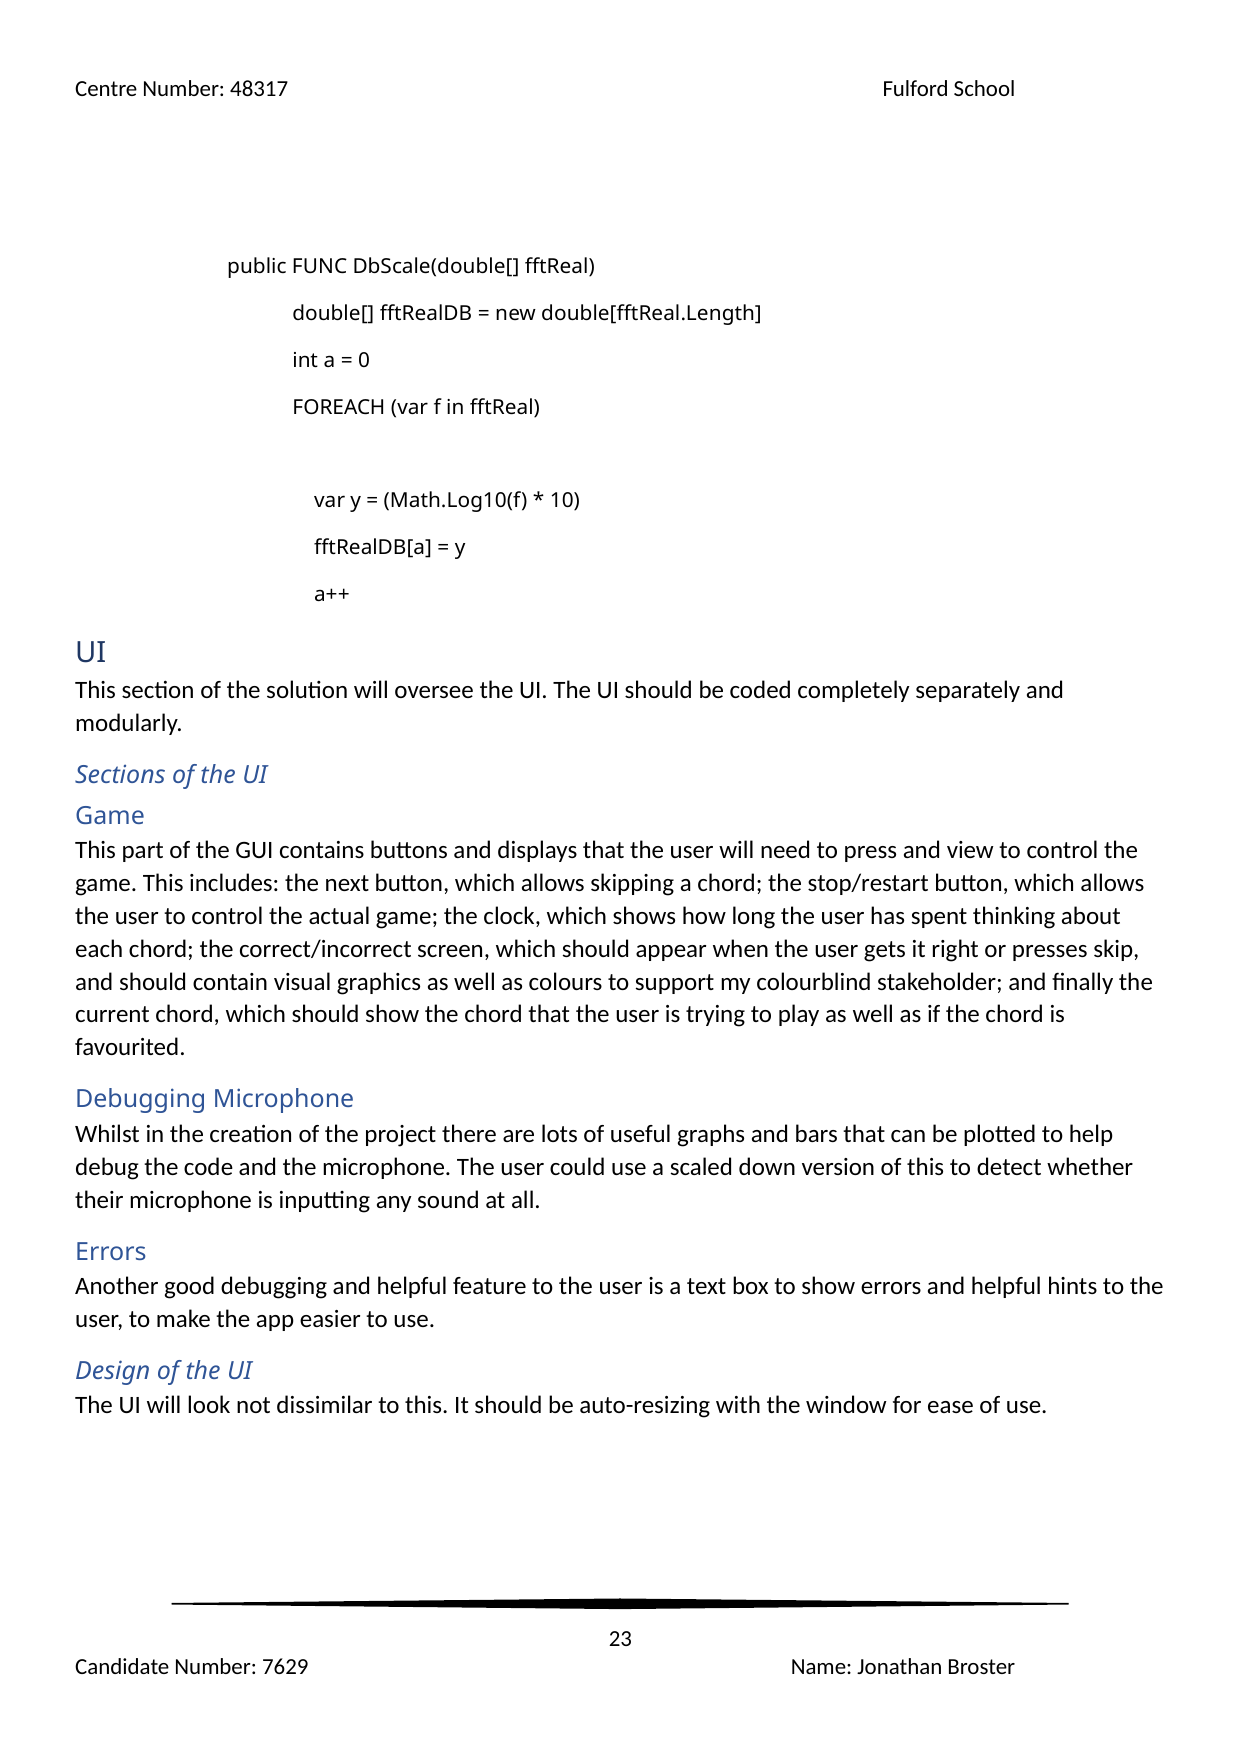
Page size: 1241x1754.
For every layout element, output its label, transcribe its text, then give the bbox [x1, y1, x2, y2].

subtitle Debugging Microphone [75, 1081, 1165, 1115]
subtitle Design of the UI [75, 1353, 1165, 1387]
subtitle Game [75, 797, 1165, 831]
subtitle UI [75, 631, 1165, 671]
text This part of the GUI contains buttons and displays that the user will need to press and view to control the game. This includes: the next button, which allows skipping a chord; the stop/restart button, which allows the user to control the actual game; the clock, which shows how long the user has spent thinking about each chord; the correct/incorrect screen, which should appear when the user gets it right or presses skip, and should contain visual graphics as well as colours to support my colourblind stakeholder; and finally the current chord, which should show the chord that the user is trying to play as well as if the chord is favourited. [75, 834, 1165, 1062]
text The UI will look not dissimilar to this. It should be auto-resizing with the window for ease of use. [75, 1389, 1165, 1420]
text Another good debugging and helpful feature to the user is a text box to show errors and helpful hints to the user, to make the app easier to use. [75, 1270, 1165, 1333]
subtitle Errors [75, 1233, 1165, 1267]
subtitle Sections of the UI [75, 756, 1165, 790]
text This section of the solution will oversee the UI. The UI should be coded completely separately and modularly. [75, 674, 1165, 737]
text Whilst in the creation of the project there are lots of useful graphs and bars that can be plotted to help debug the code and the microphone. The user could use a scaled down version of this to detect whether their microphone is inputting any sound at all. [75, 1118, 1165, 1214]
